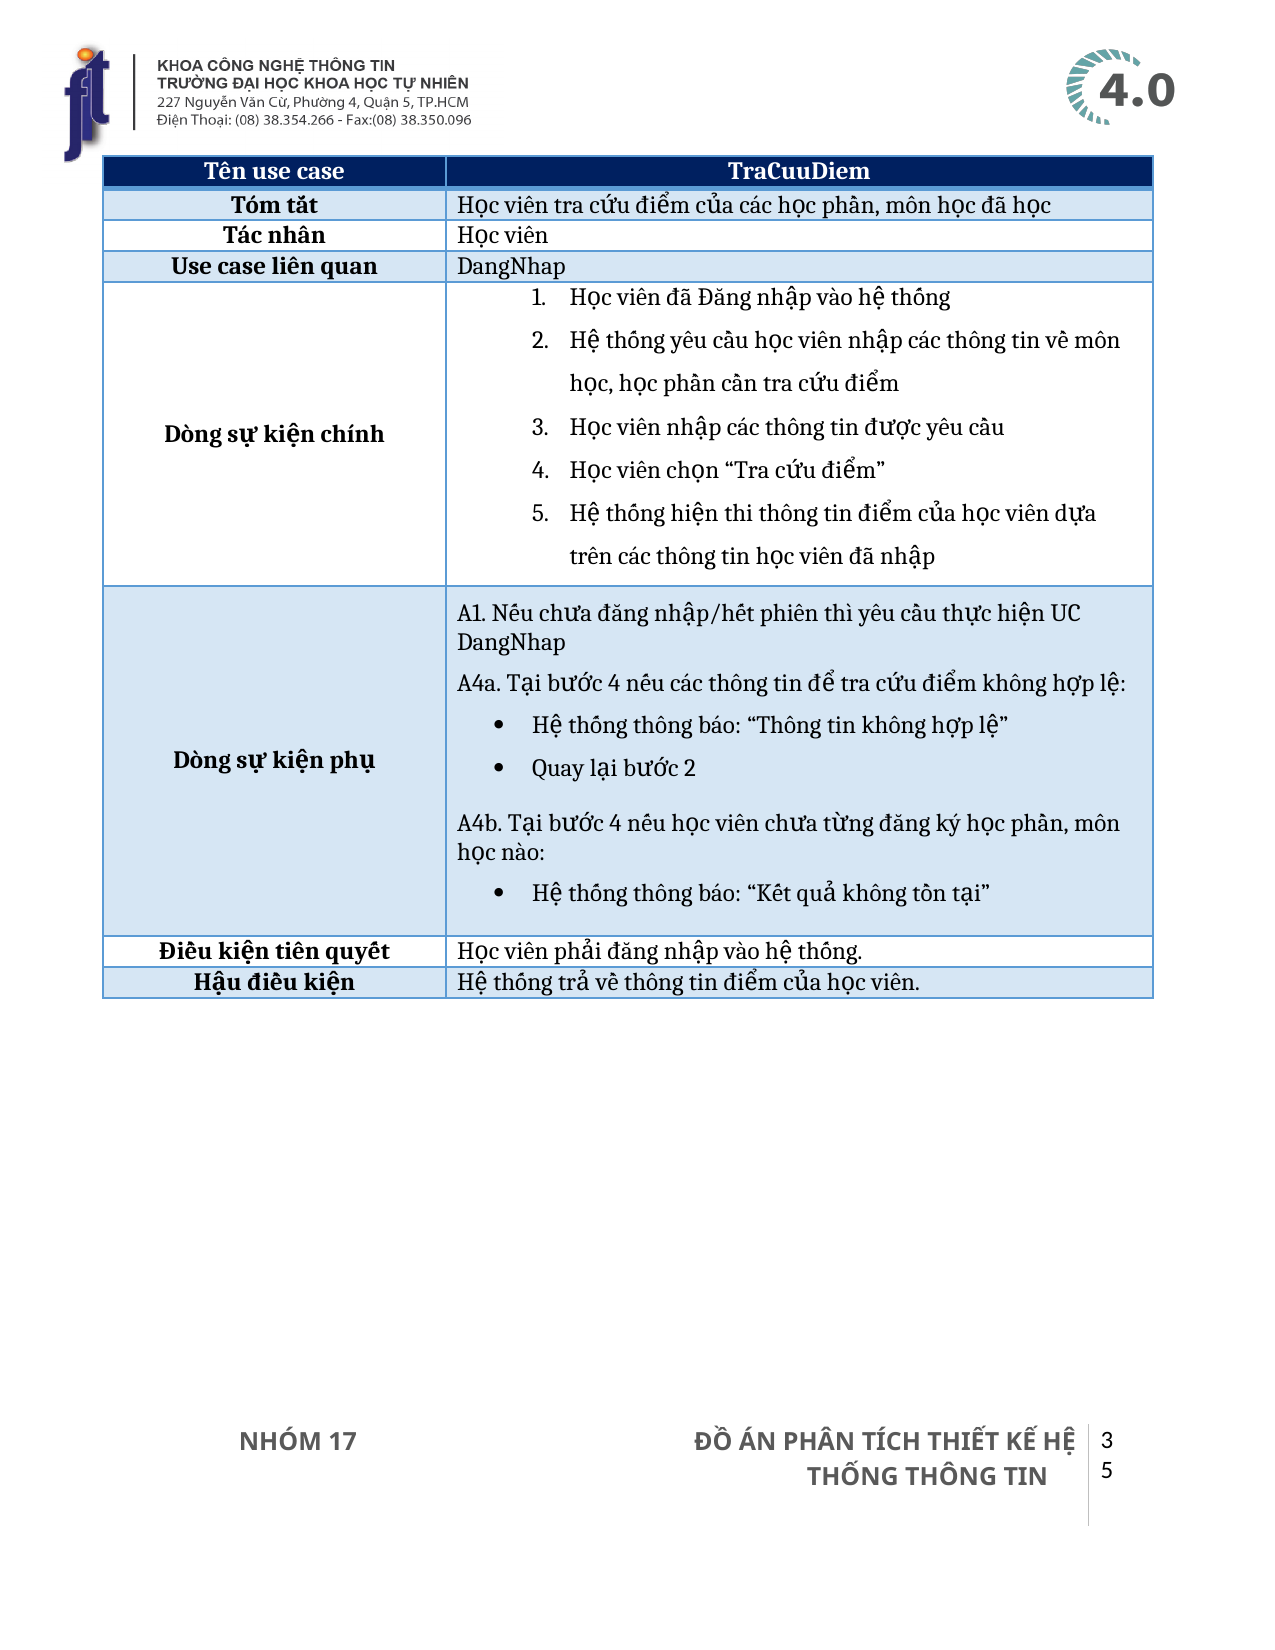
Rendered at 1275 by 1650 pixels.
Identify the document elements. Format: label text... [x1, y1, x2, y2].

table_cell Học viên phải đăng nhập vào hệ thống. [447, 937, 1152, 966]
table_cell Học viên đã Đăng nhập vào hệ thống Hệ thống yêu cầu học viên nhập các thông tin về môn học, học phần cần tra cứu điểm Học viên nhập các thông tin được yêu cầu Học viên chọn “Tra cứu điểm” Hệ thống hiện thi thông tin điểm của học viên dựa trên các thông tin học viên đã nhập [447, 283, 1152, 585]
table_cell Hậu điều kiện [104, 968, 445, 997]
table_cell A1. Nếu chưa đăng nhập/hết phiên thì yêu cầu thực hiện UC DangNhap A4a. Tại bước 4 nếu các thông tin để tra cứu điểm không hợp lệ: Hệ thống thông báo: “Thông tin không hợp lệ” Quay lại bước 2 A4b. Tại bước 4 nếu học viên chưa từng đăng ký học phần, môn học nào: Hệ thống thông báo: “Kết quả không tồn tại” [447, 587, 1152, 935]
table_cell Use case liên quan [104, 252, 445, 281]
table_cell Học viên [447, 221, 1152, 250]
table_cell Dòng sự kiện chính [104, 283, 445, 585]
picture [1059, 42, 1182, 128]
table_header TraCuuDiem [447, 157, 1152, 186]
table_cell Tác nhân [104, 221, 445, 250]
table_cell DangNhap [447, 252, 1152, 281]
picture [41, 38, 504, 184]
table_cell Hệ thống trả về thông tin điểm của học viên. [447, 968, 1152, 997]
table_cell Học viên tra cứu điểm của các học phần, môn học đã học [447, 191, 1152, 219]
table_cell Tóm tắt [104, 191, 445, 219]
table_header Tên use case [104, 157, 445, 186]
table_cell Dòng sự kiện phụ [104, 587, 445, 935]
table_cell Điều kiện tiên quyết [104, 937, 445, 966]
